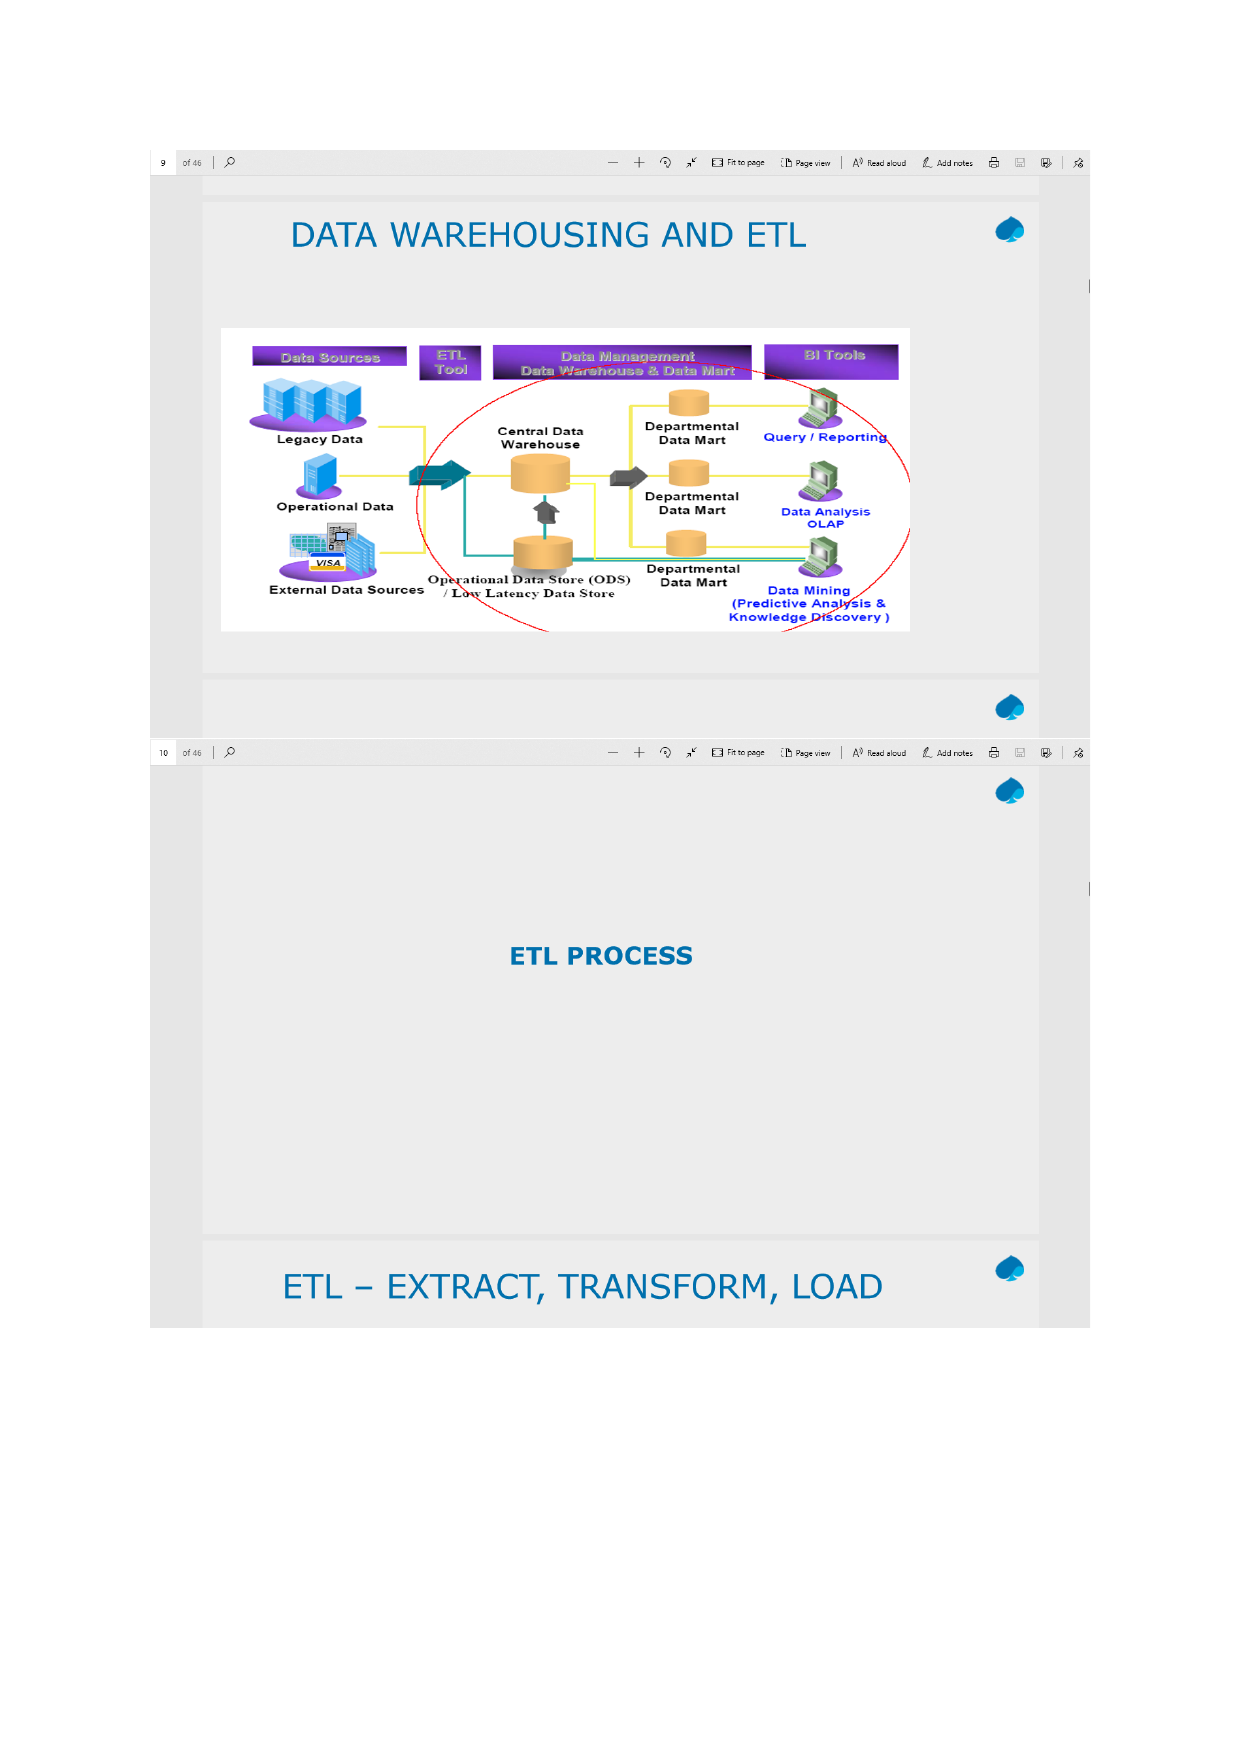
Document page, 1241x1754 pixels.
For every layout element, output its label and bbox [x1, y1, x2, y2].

picture [150, 150, 1091, 738]
picture [150, 739, 1091, 1328]
